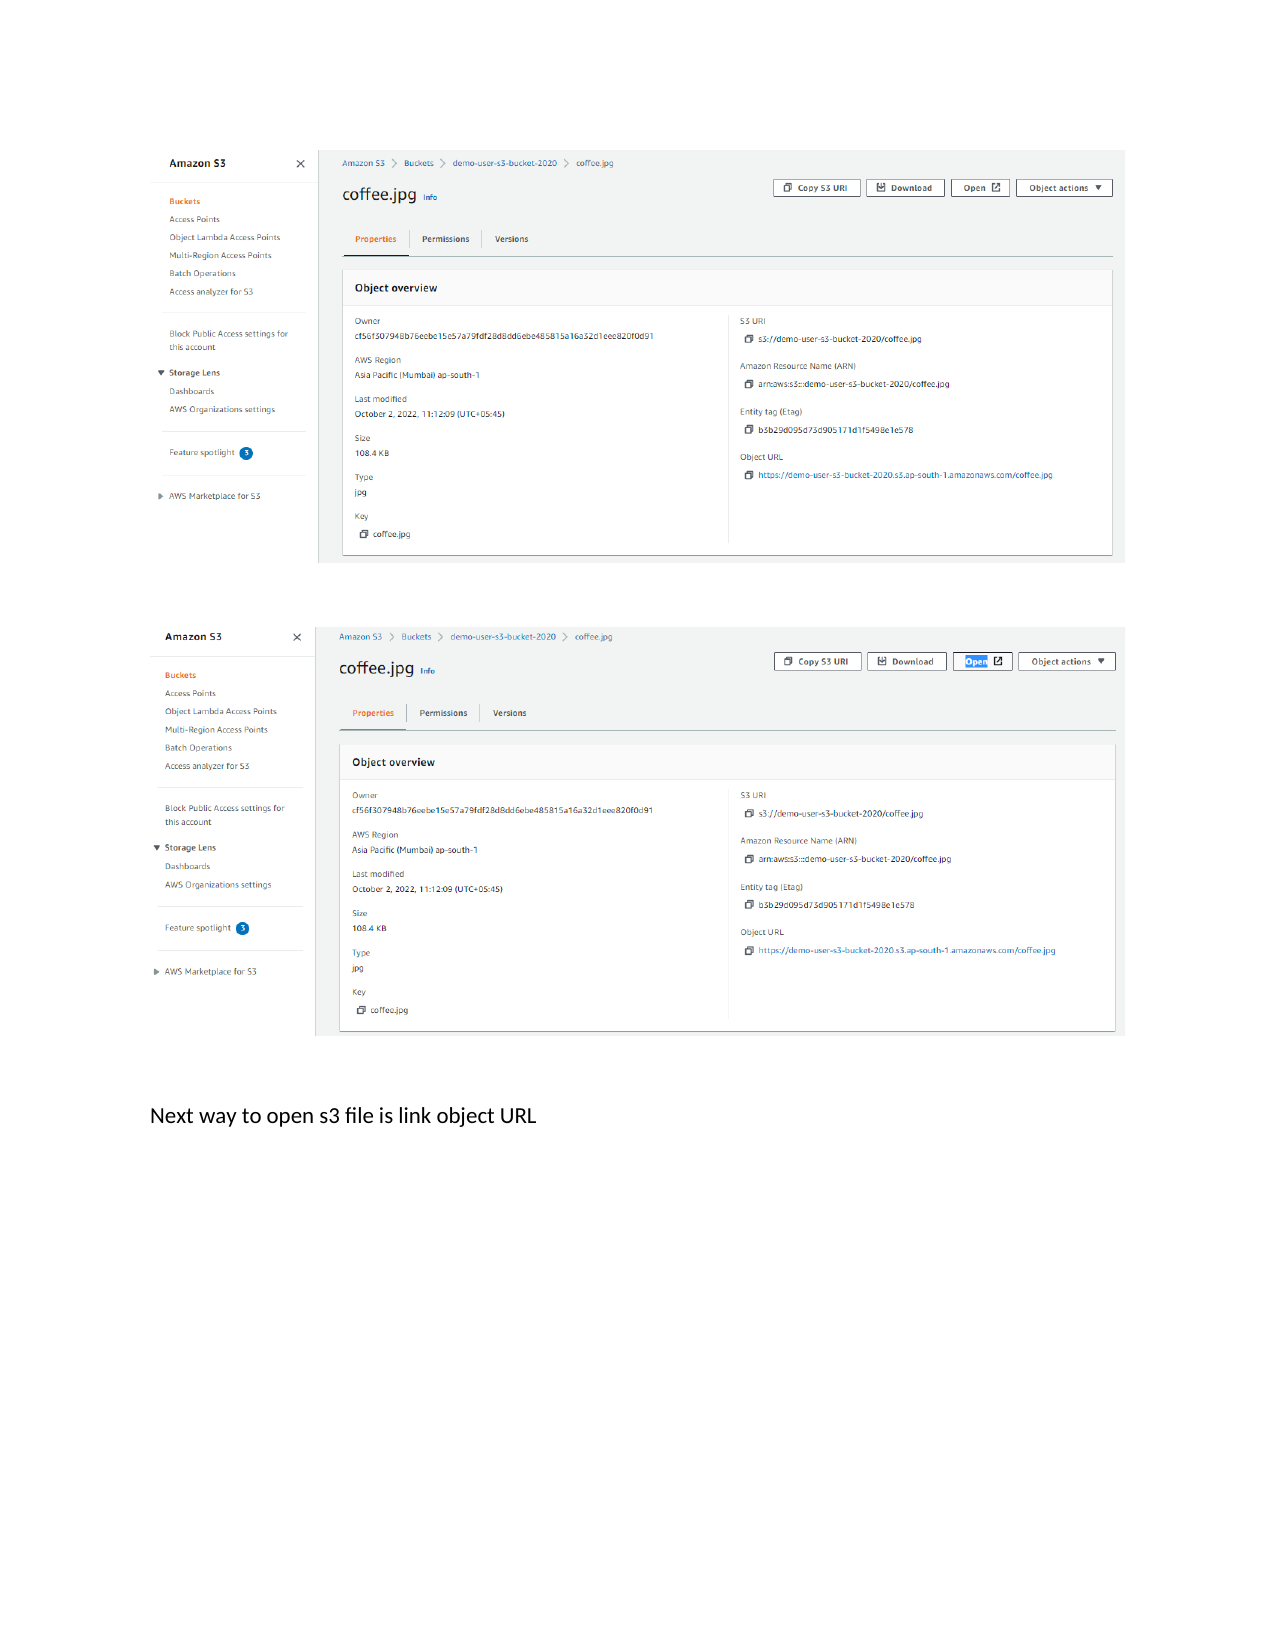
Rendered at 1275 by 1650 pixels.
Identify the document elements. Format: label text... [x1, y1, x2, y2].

picture [150, 150, 1125, 563]
text Next way to open s3 file is link object URL [150, 1101, 1125, 1129]
picture [150, 627, 1125, 1036]
